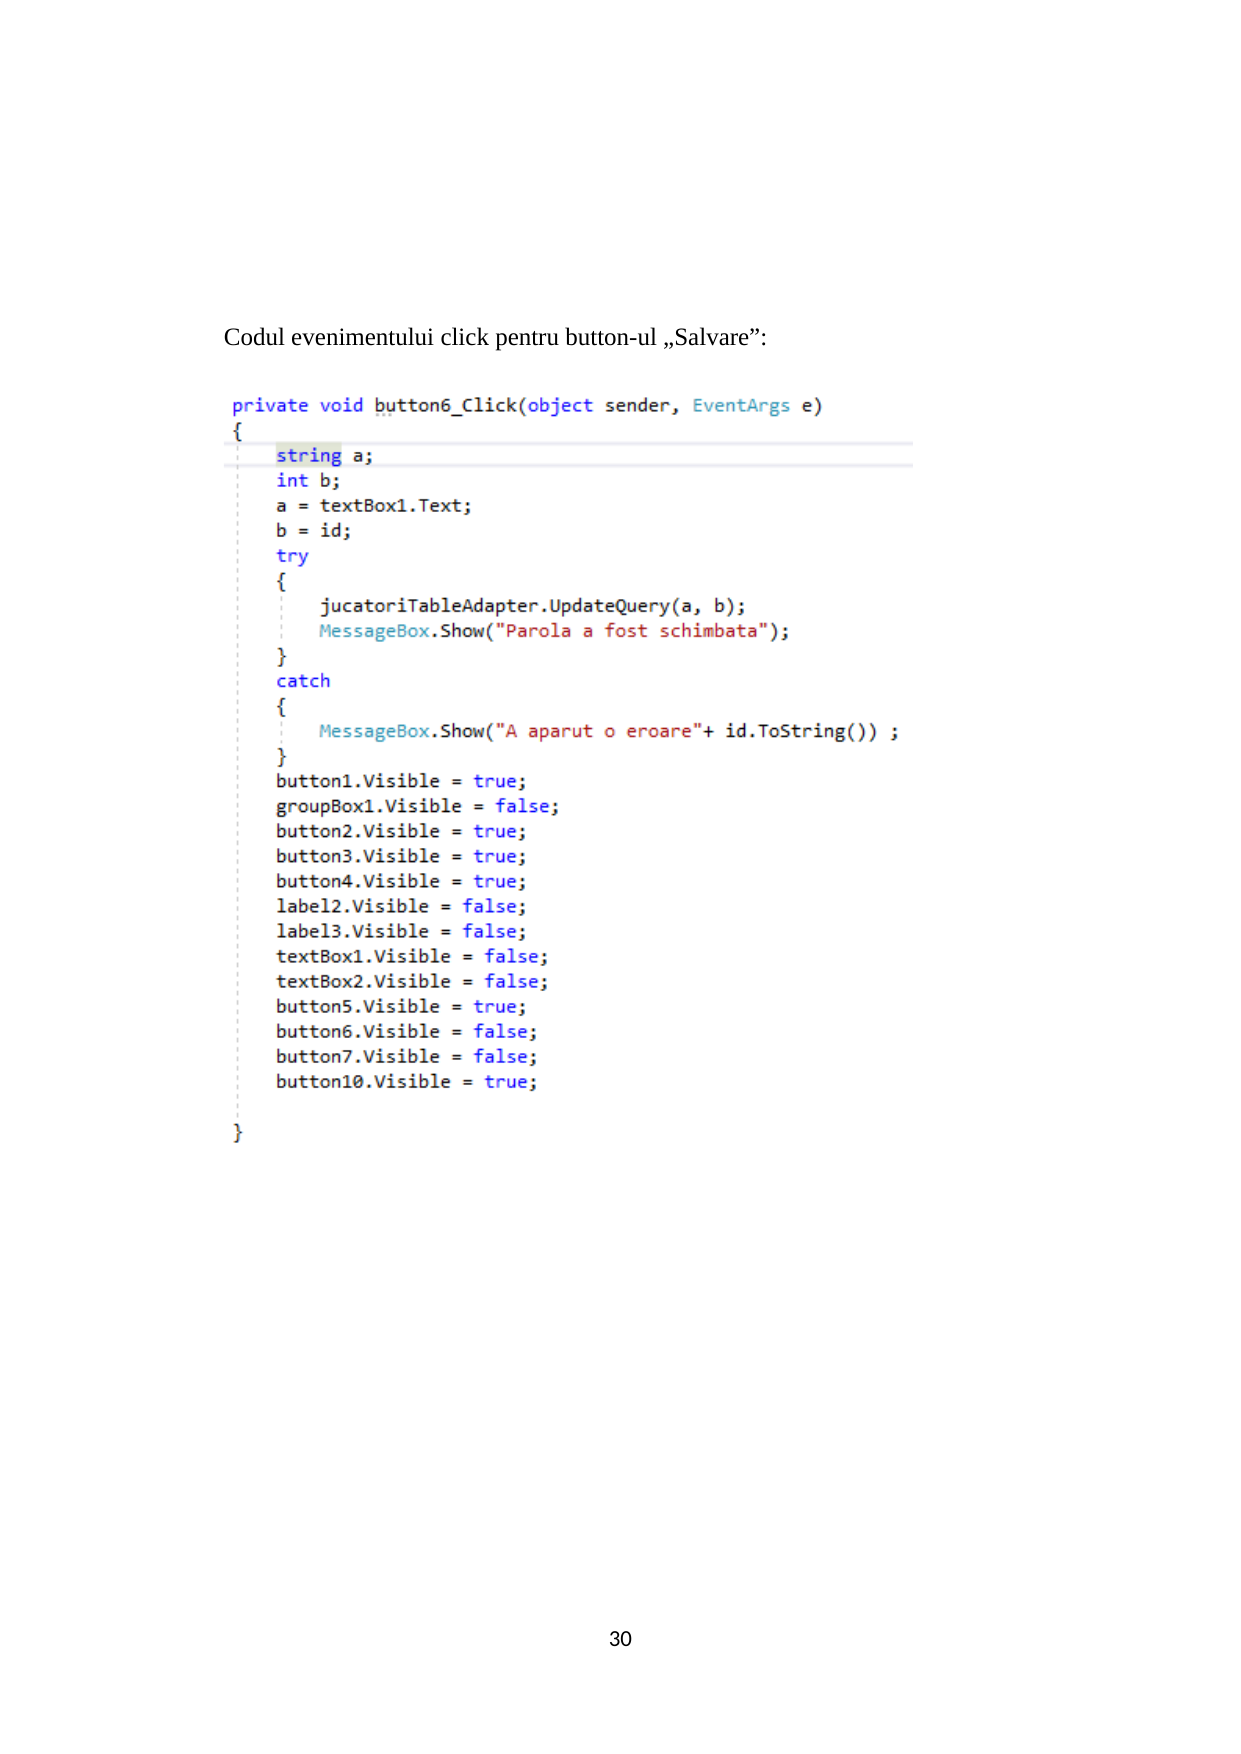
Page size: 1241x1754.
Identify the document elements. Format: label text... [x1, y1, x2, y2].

text Codul evenimentului click pentru button-ul „Salvare”: [150, 322, 1090, 351]
picture [223, 393, 913, 1146]
